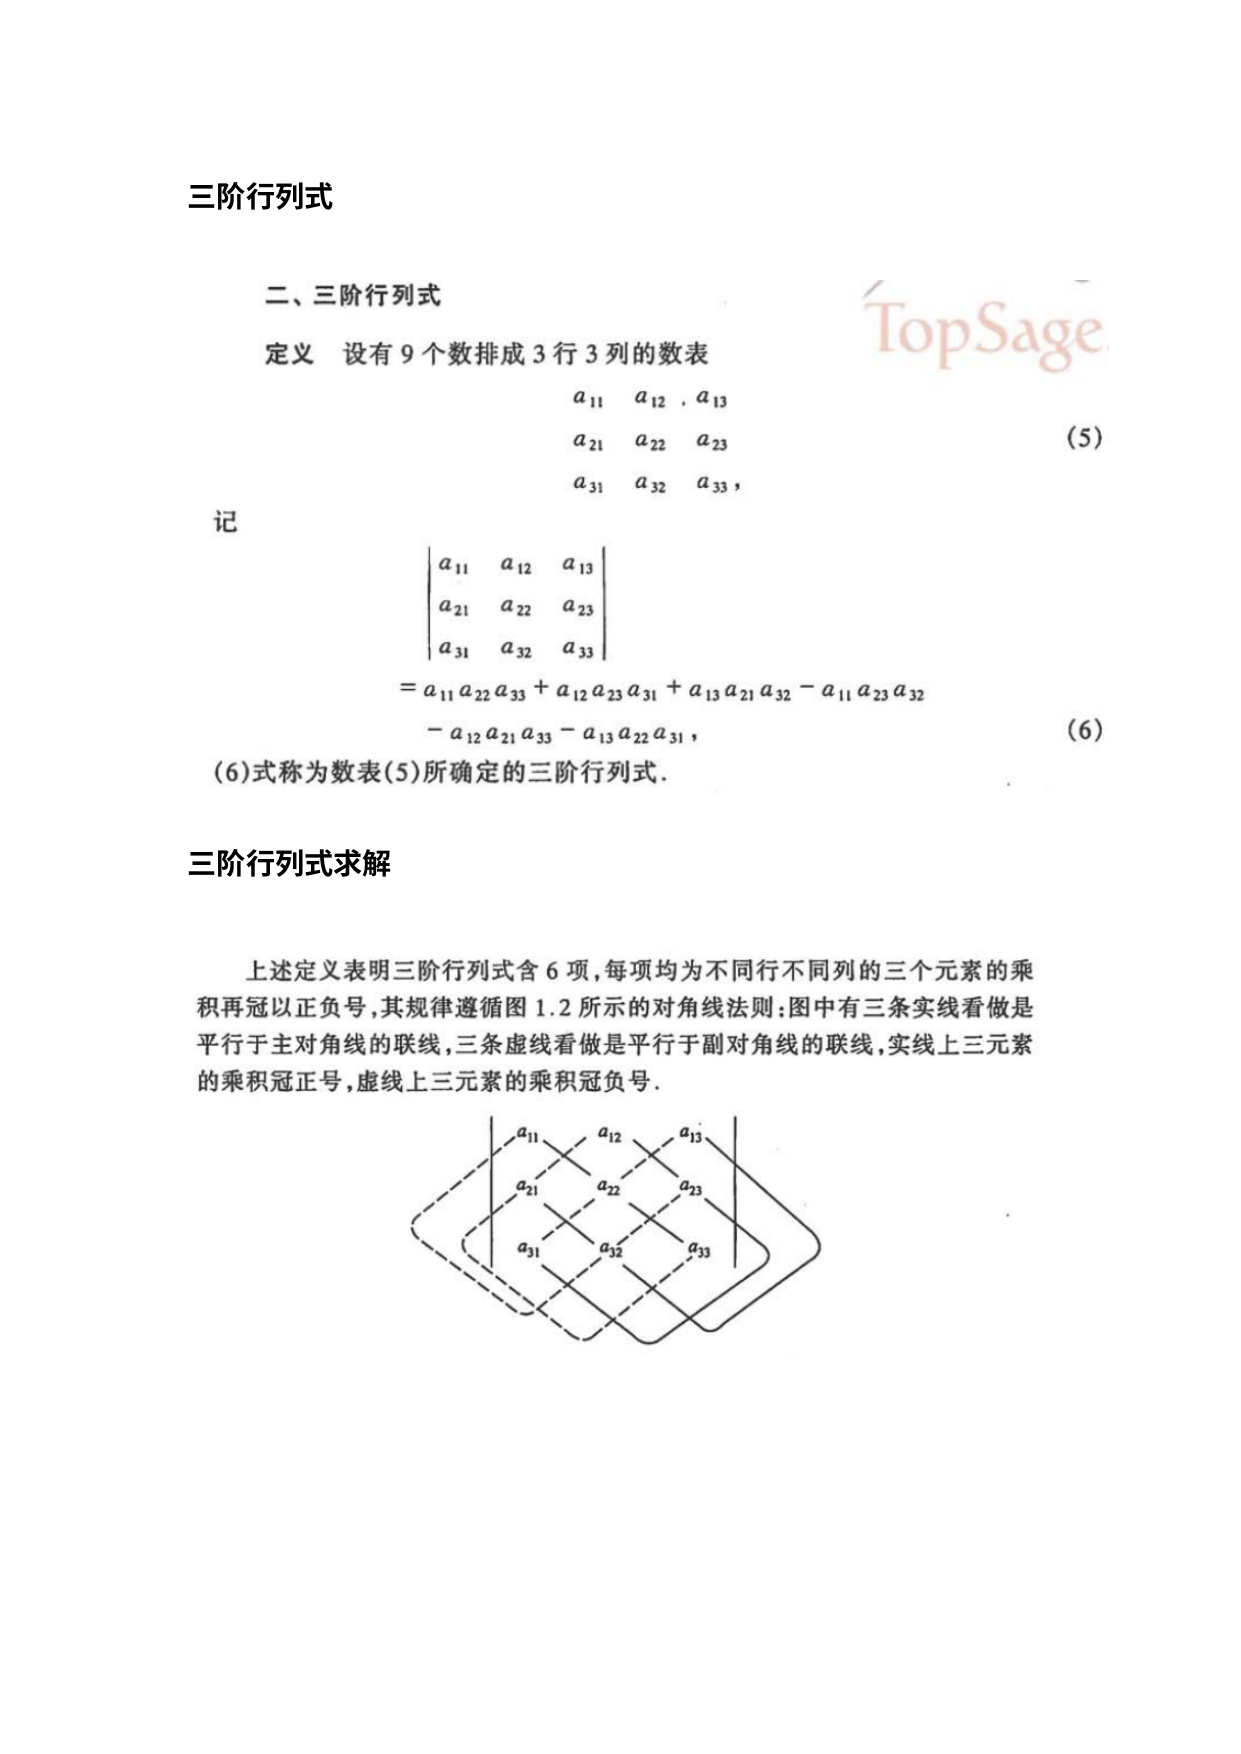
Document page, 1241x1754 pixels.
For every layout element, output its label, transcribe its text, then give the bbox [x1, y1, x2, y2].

subtitle 三阶行列式 [187, 162, 1053, 227]
subtitle 三阶行列式求解 [187, 829, 1053, 894]
picture [187, 280, 1109, 793]
picture [187, 948, 1051, 1355]
